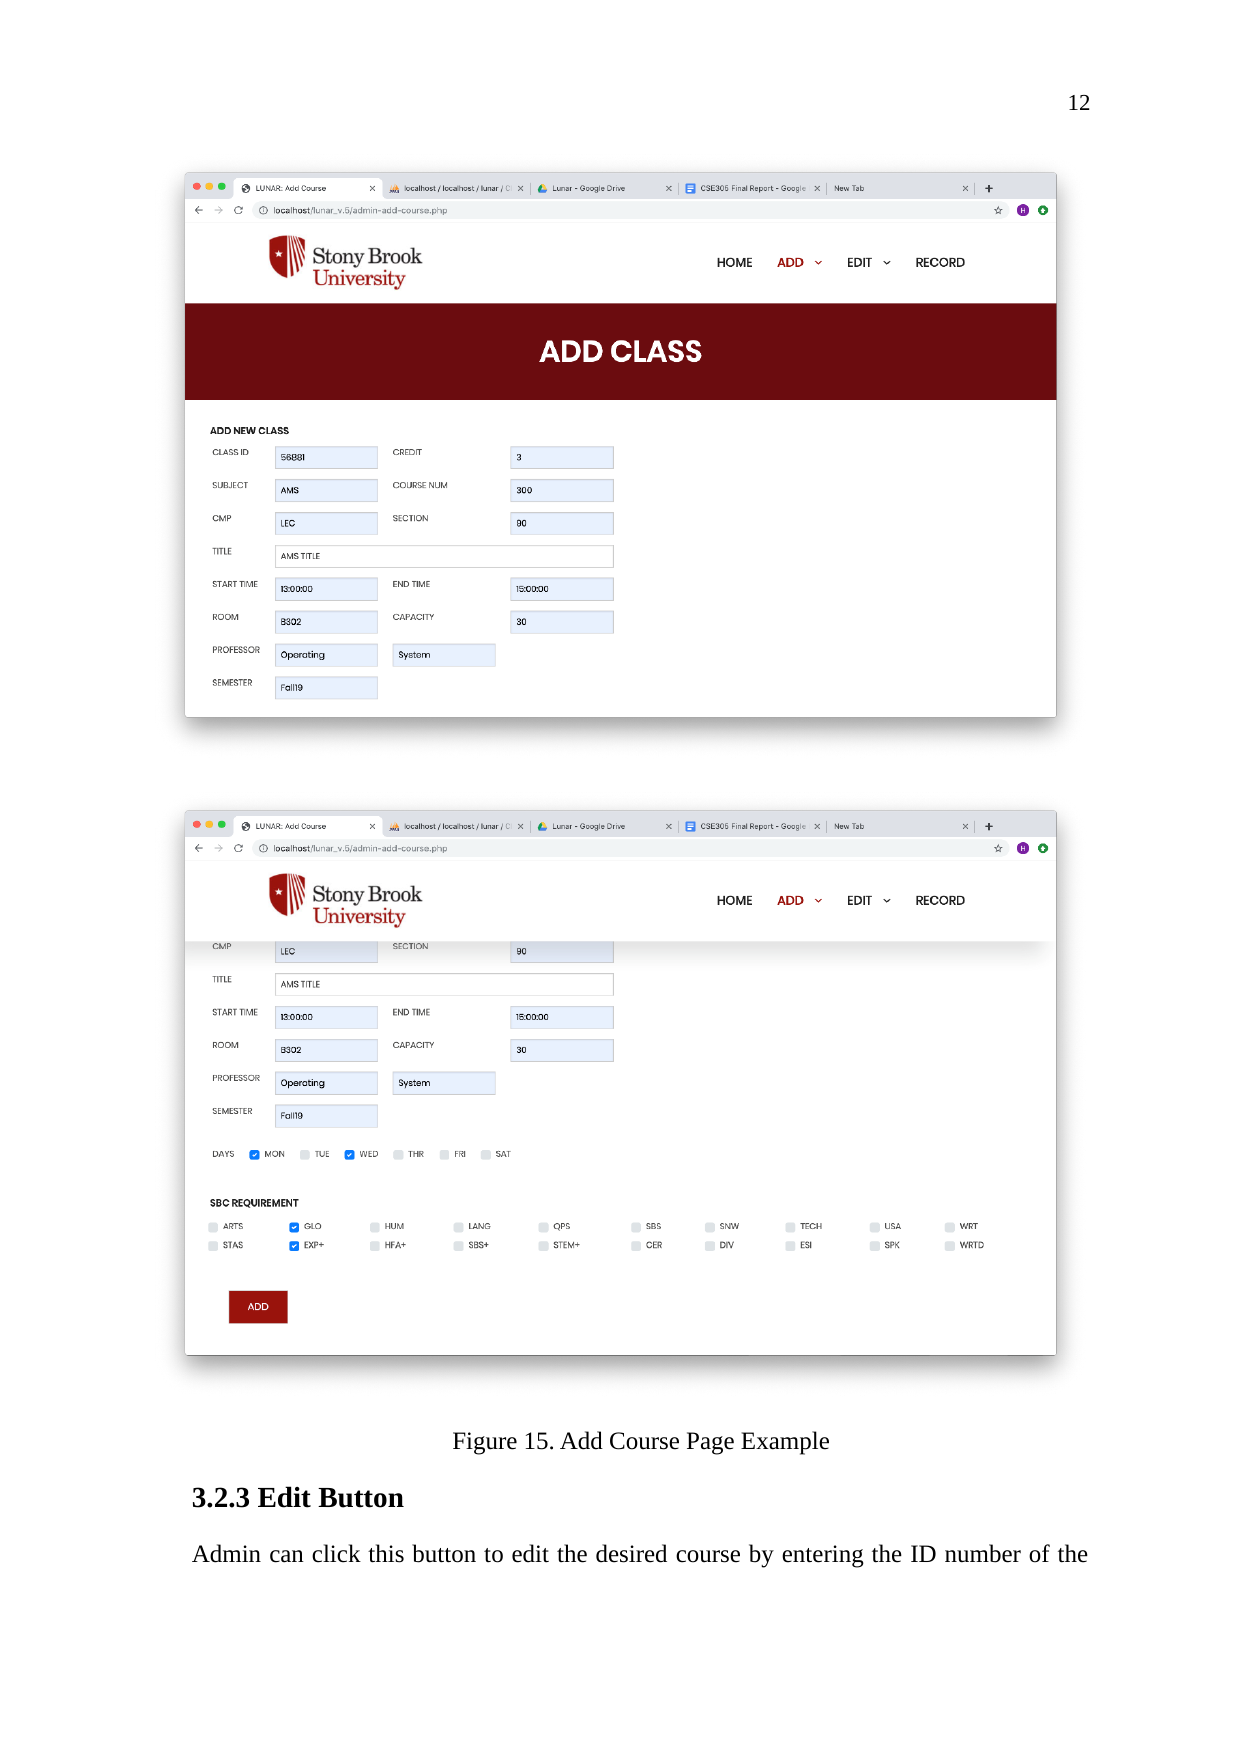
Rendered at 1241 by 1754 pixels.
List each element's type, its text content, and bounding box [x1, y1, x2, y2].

text Figure 15. Add Course Page Example [192, 1426, 1090, 1455]
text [192, 1539, 1090, 1568]
picture [150, 788, 1091, 1401]
picture [150, 150, 1091, 763]
text 3.2.3 Edit Button [192, 1480, 1090, 1513]
